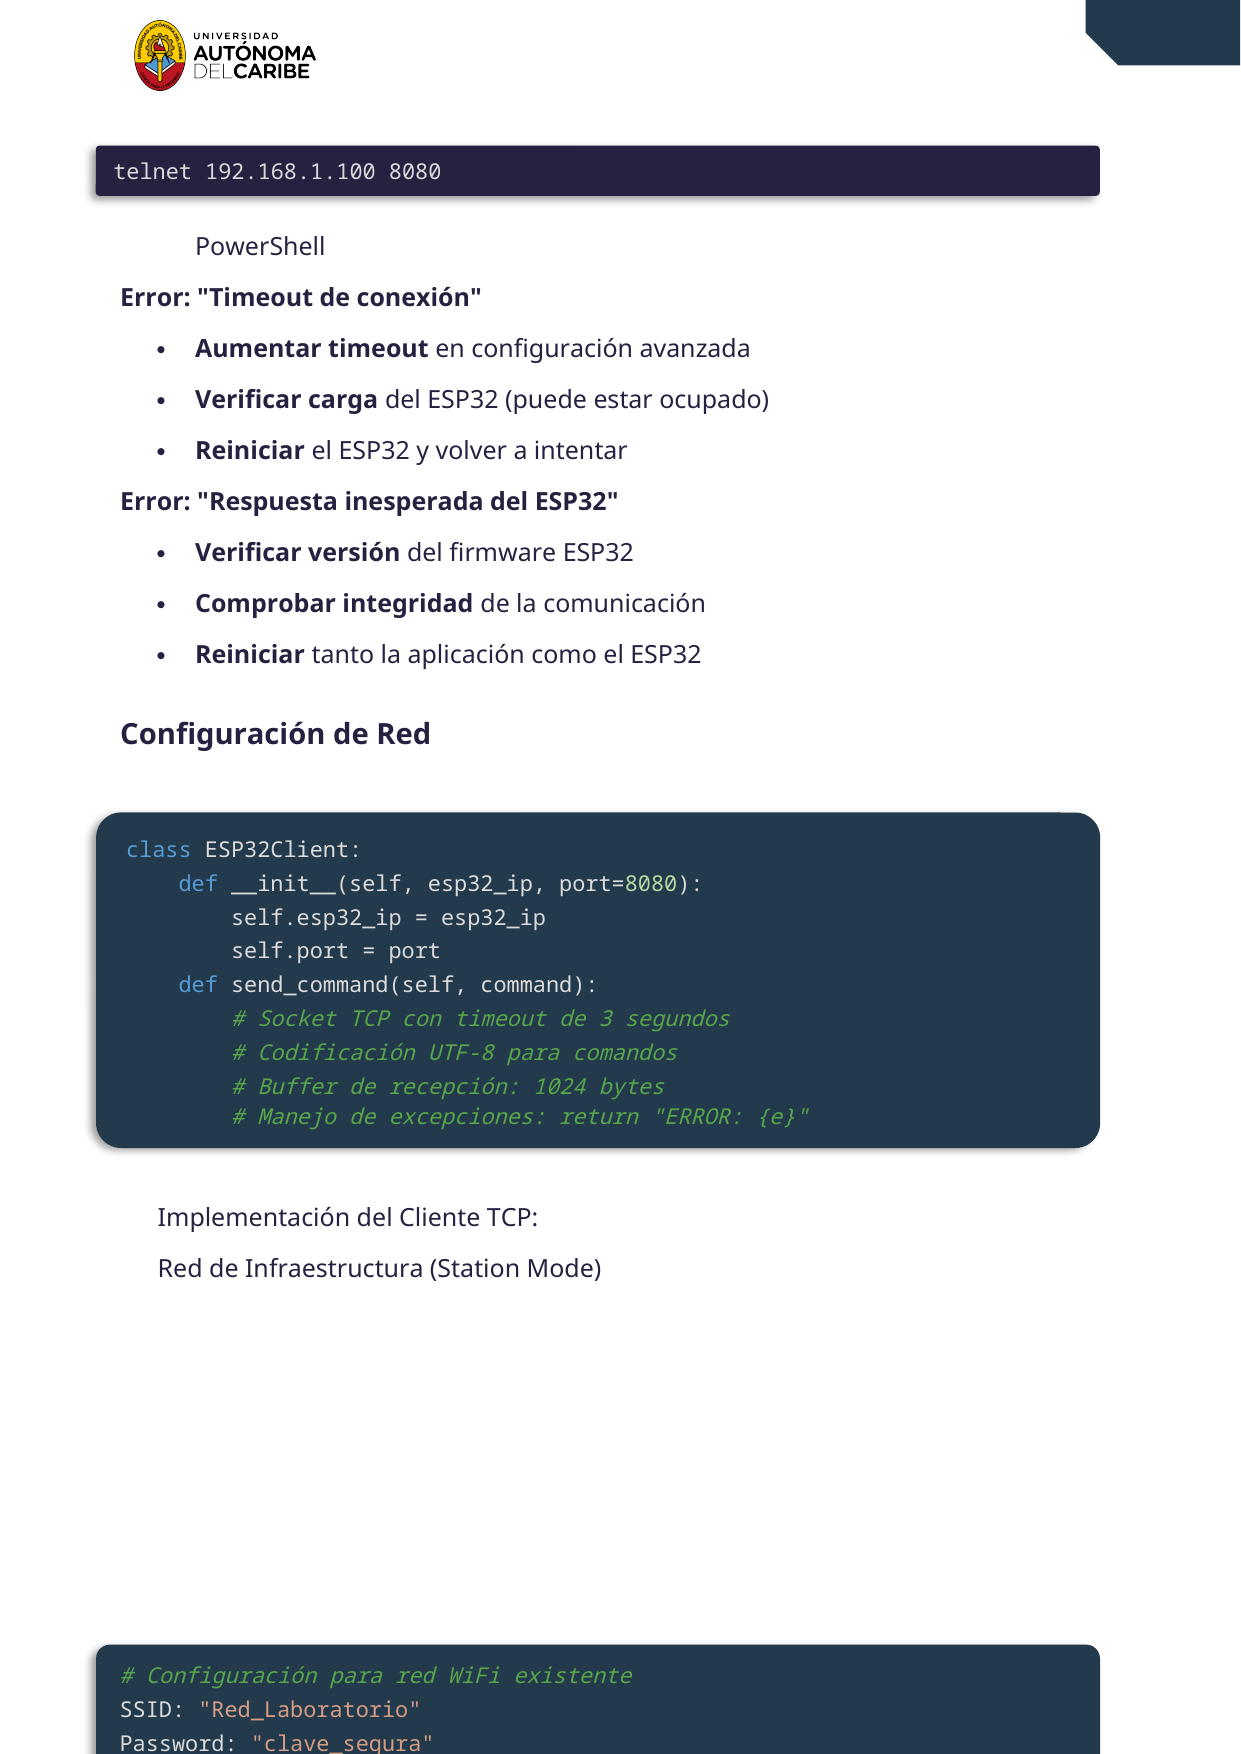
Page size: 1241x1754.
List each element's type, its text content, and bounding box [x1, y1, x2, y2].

list Aumentar timeout en configuración avanzada [157, 331, 1120, 365]
list Reiniciar el ESP32 y volver a intentar [157, 433, 1120, 467]
list PowerShell [195, 110, 1120, 263]
text Error: "Respuesta inesperada del ESP32" [120, 484, 1120, 518]
list Comprobar integridad de la comunicación [157, 586, 1120, 620]
list Verificar versión del firmware ESP32 [157, 535, 1120, 569]
list Verificar carga del ESP32 (puede estar ocupado) [157, 382, 1120, 416]
list Reiniciar tanto la aplicación como el ESP32 [157, 637, 1120, 671]
text Implementación del Cliente TCP: [157, 772, 1120, 1233]
text Red de Infraestructura (Station Mode) [157, 1251, 1120, 1284]
picture [120, 12, 330, 100]
subtitle Configuración de Red [120, 713, 1120, 753]
text Error: "Timeout de conexión" [120, 279, 1120, 314]
